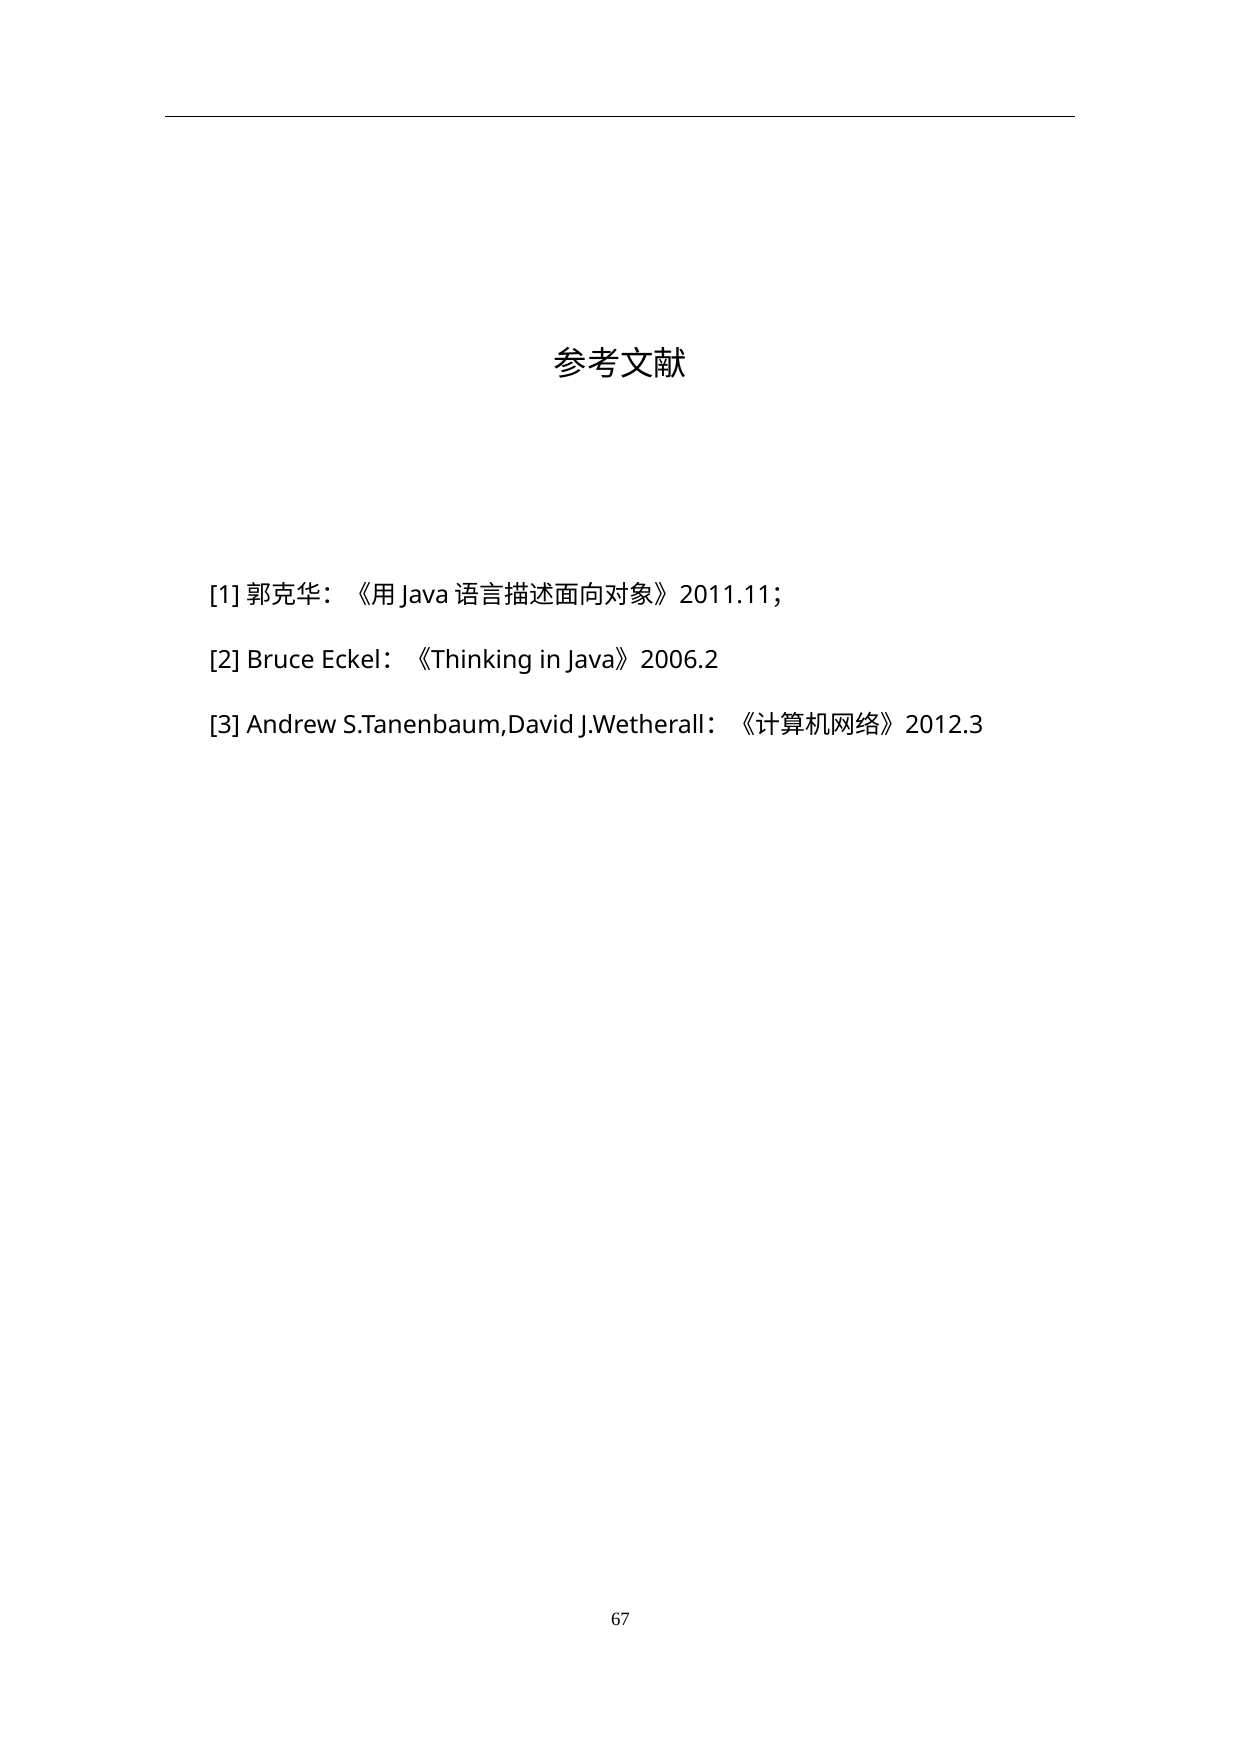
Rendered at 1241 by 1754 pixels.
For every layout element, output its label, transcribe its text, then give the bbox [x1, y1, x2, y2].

text [1] 郭克华：《用Java语言描述面向对象》2011.11； [209, 560, 1075, 625]
text [3] Andrew S.Tanenbaum,David J.Wetherall：《计算机网络》2012.3 [209, 690, 1075, 755]
text [2] Bruce Eckel：《Thinking in Java》2006.2 [209, 625, 1075, 690]
subtitle 参考文献 [165, 328, 1075, 393]
